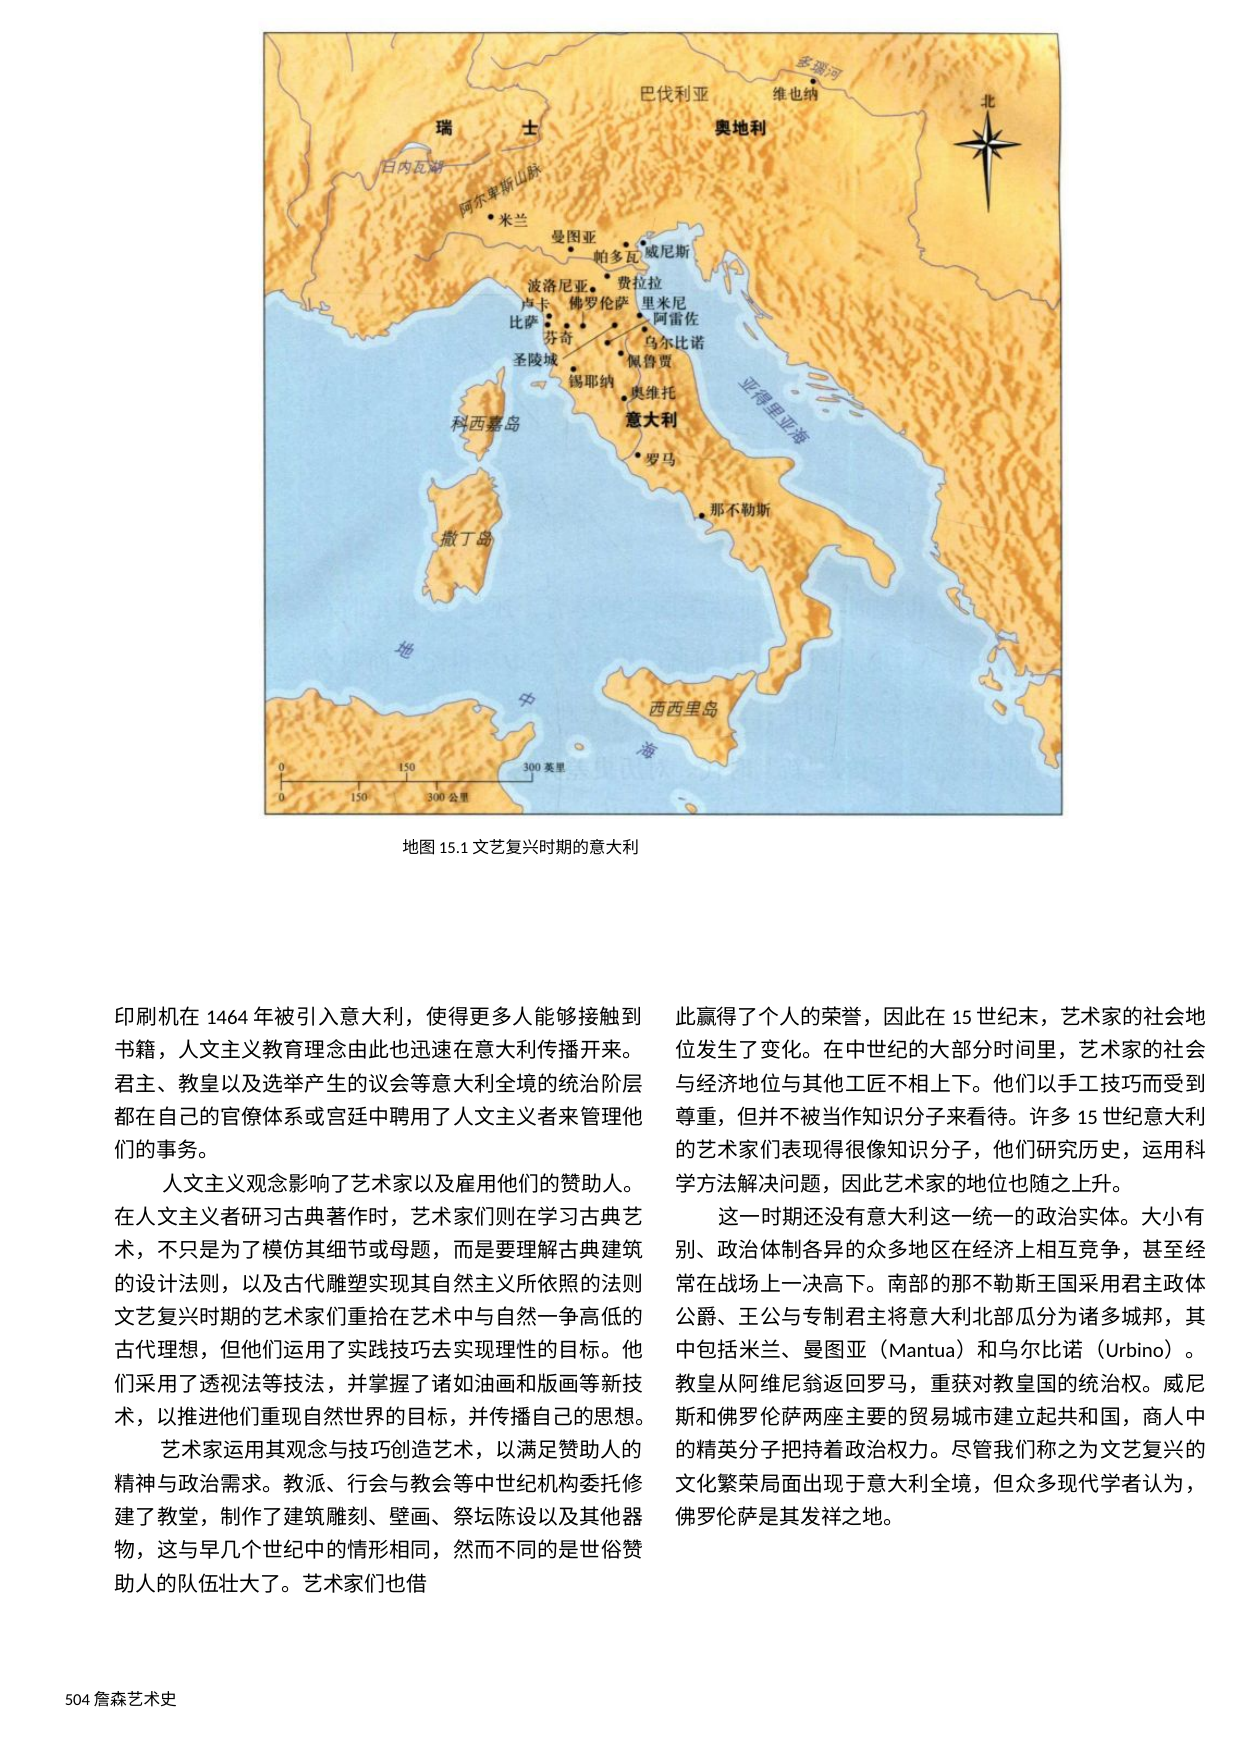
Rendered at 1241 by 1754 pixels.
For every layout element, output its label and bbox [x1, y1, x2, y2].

picture [258, 18, 1069, 819]
